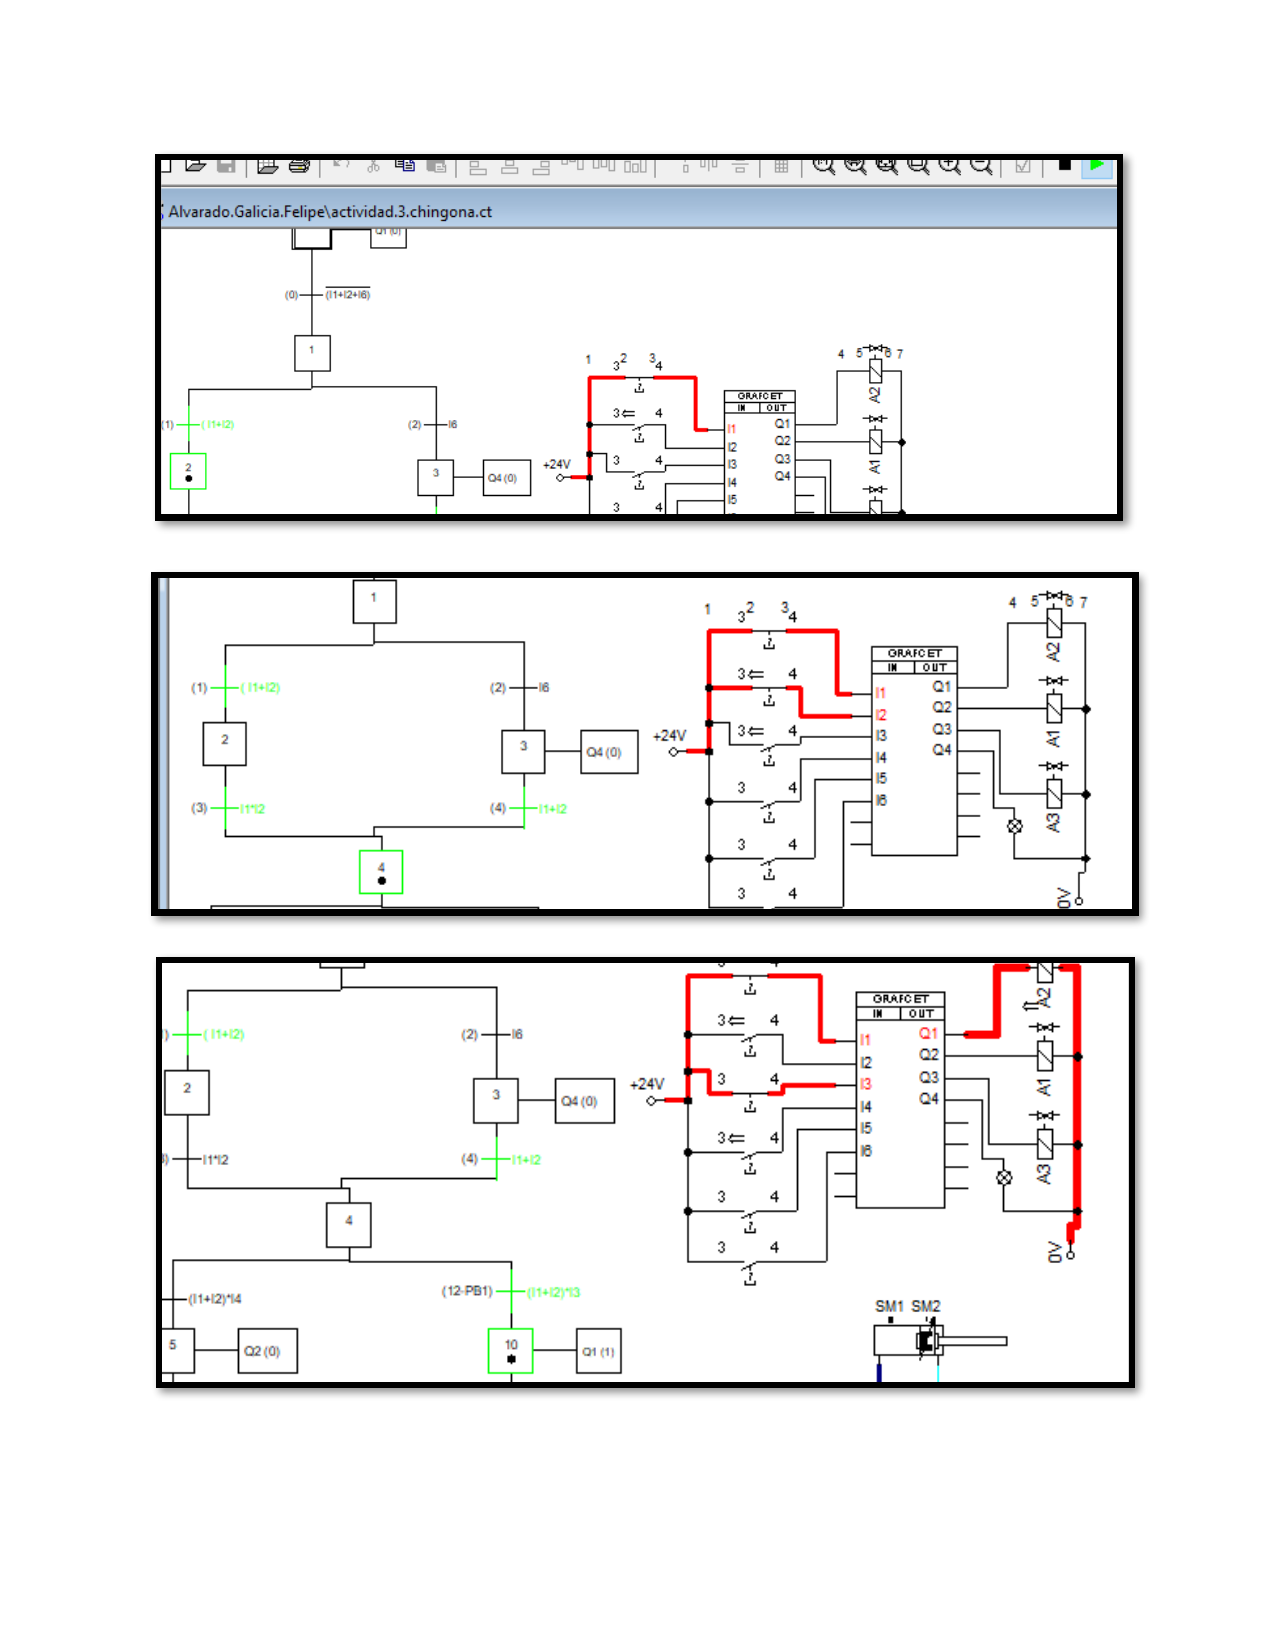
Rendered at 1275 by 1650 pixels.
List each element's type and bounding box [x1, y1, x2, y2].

picture [161, 160, 1117, 514]
list [149, 148, 1226, 535]
picture [158, 578, 1132, 909]
picture [162, 963, 1129, 1382]
